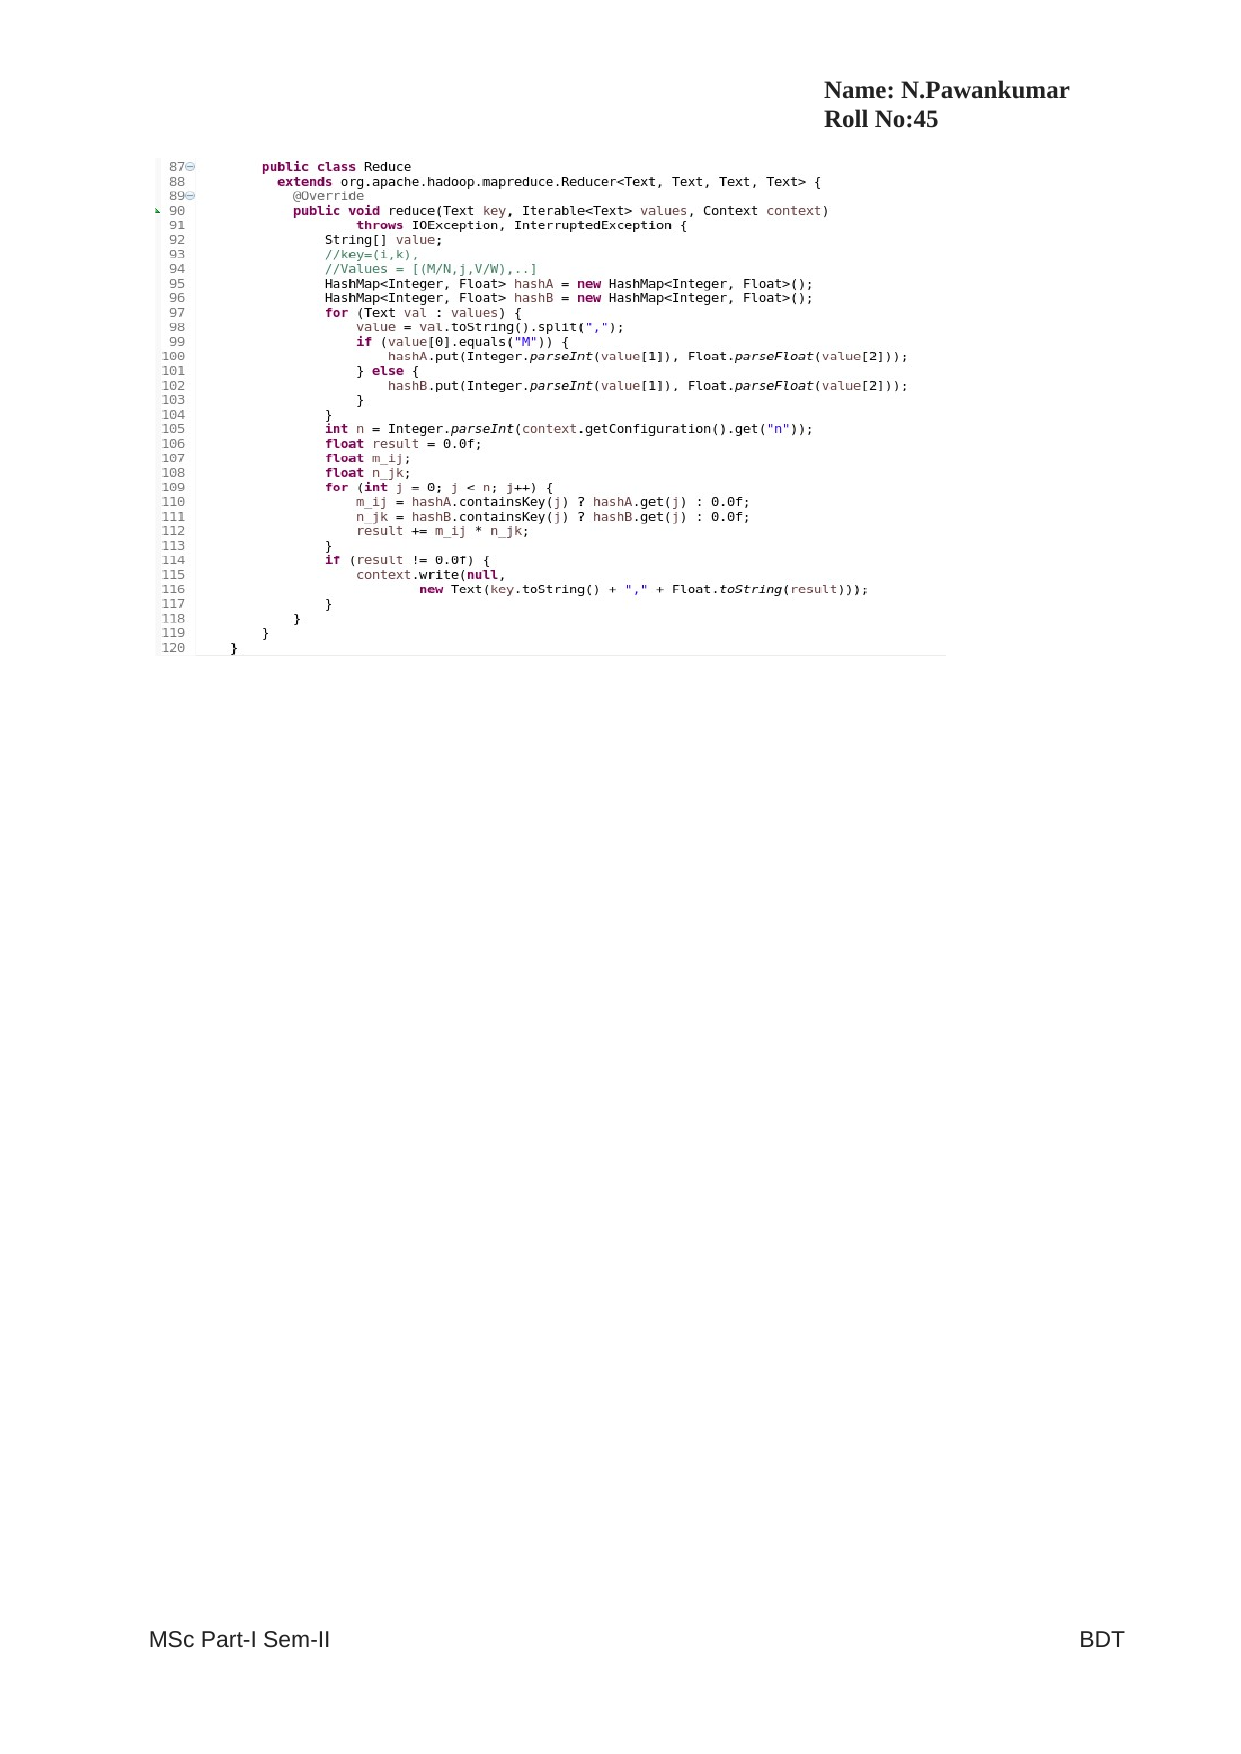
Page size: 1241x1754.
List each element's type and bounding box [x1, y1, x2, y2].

picture [155, 158, 946, 656]
